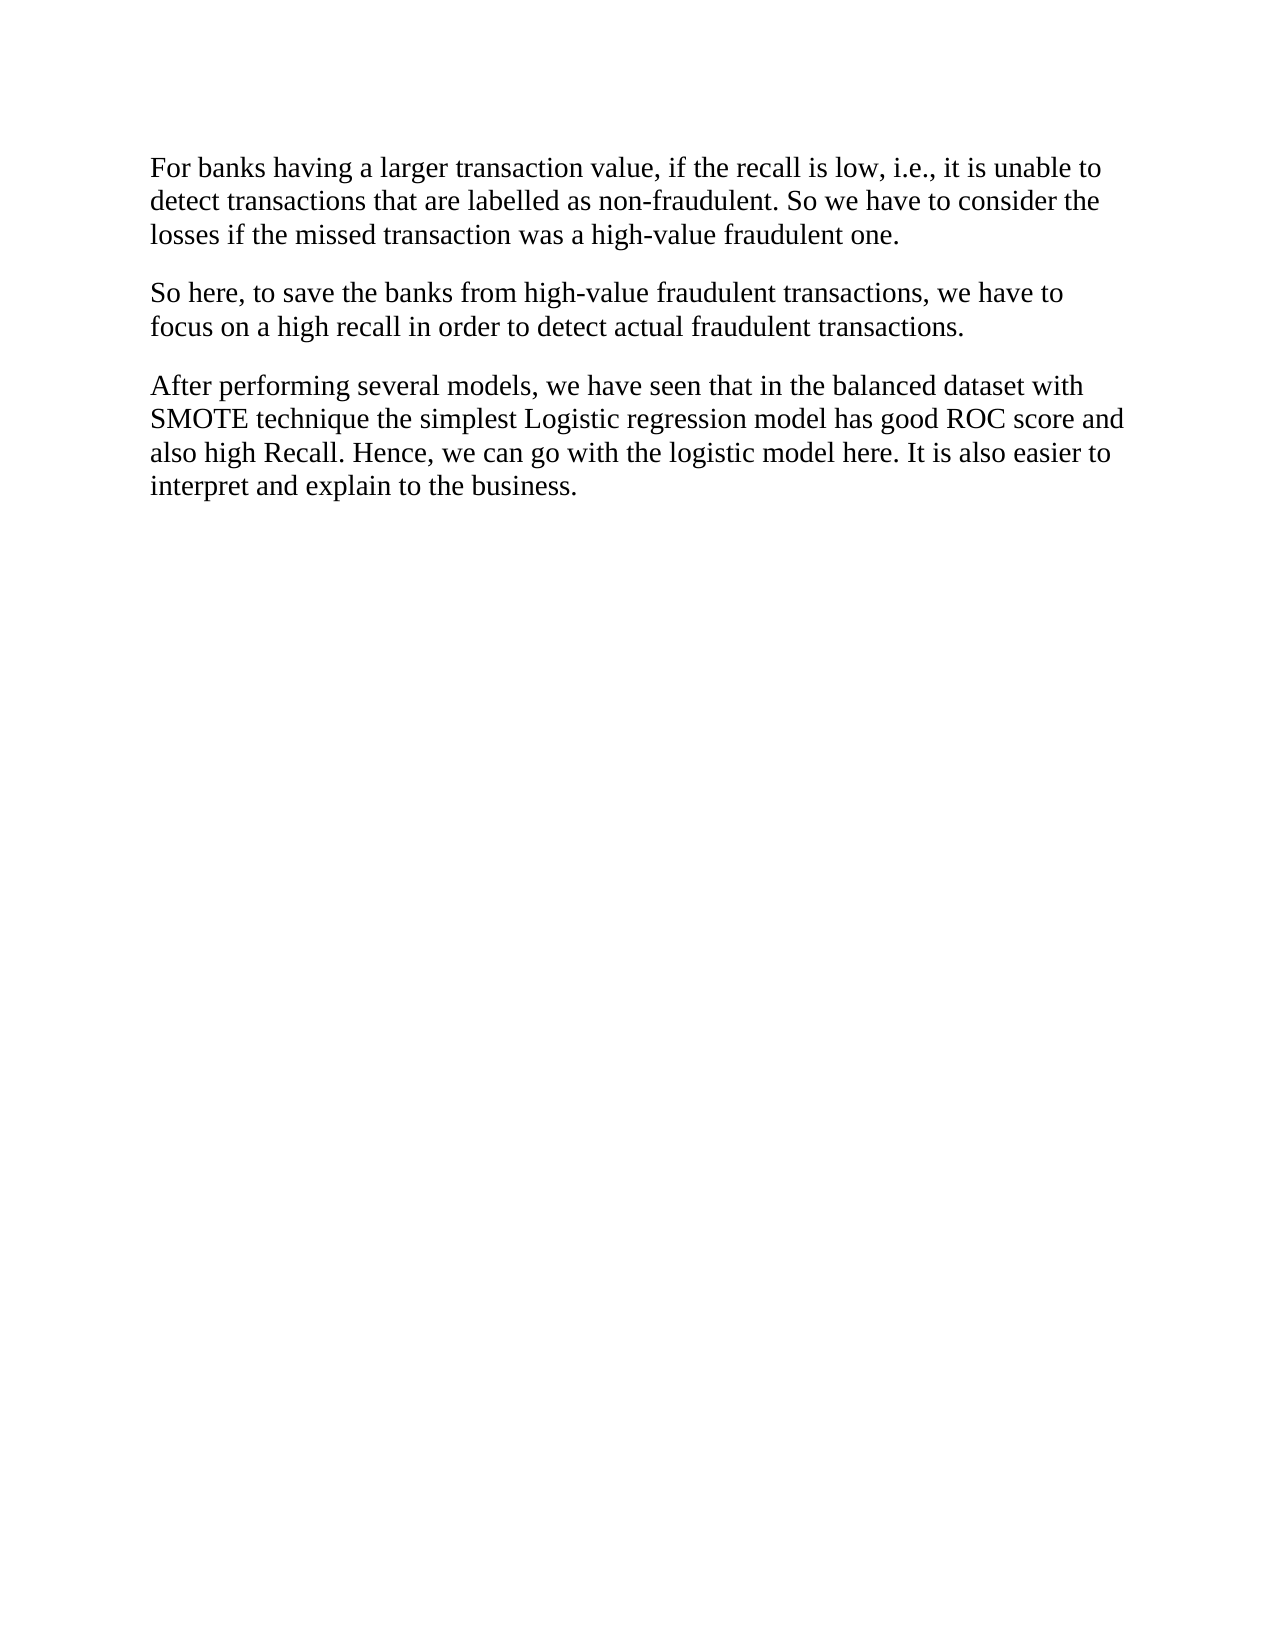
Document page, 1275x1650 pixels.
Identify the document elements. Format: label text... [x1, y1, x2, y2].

text For banks having a larger transaction value, if the recall is low, i.e., it is unable to detect transactions that are labelled as non-fraudulent. So we have to consider the losses if the missed transaction was a high-value fraudulent one. [150, 150, 1125, 251]
text After performing several models, we have seen that in the balanced dataset with SMOTE technique the simplest Logistic regression model has good ROC score and also high Recall. Hence, we can go with the logistic model here. It is also easier to interpret and explain to the business. [150, 368, 1125, 502]
text So here, to save the banks from high-value fraudulent transactions, we have to focus on a high recall in order to detect actual fraudulent transactions. [150, 276, 1125, 343]
